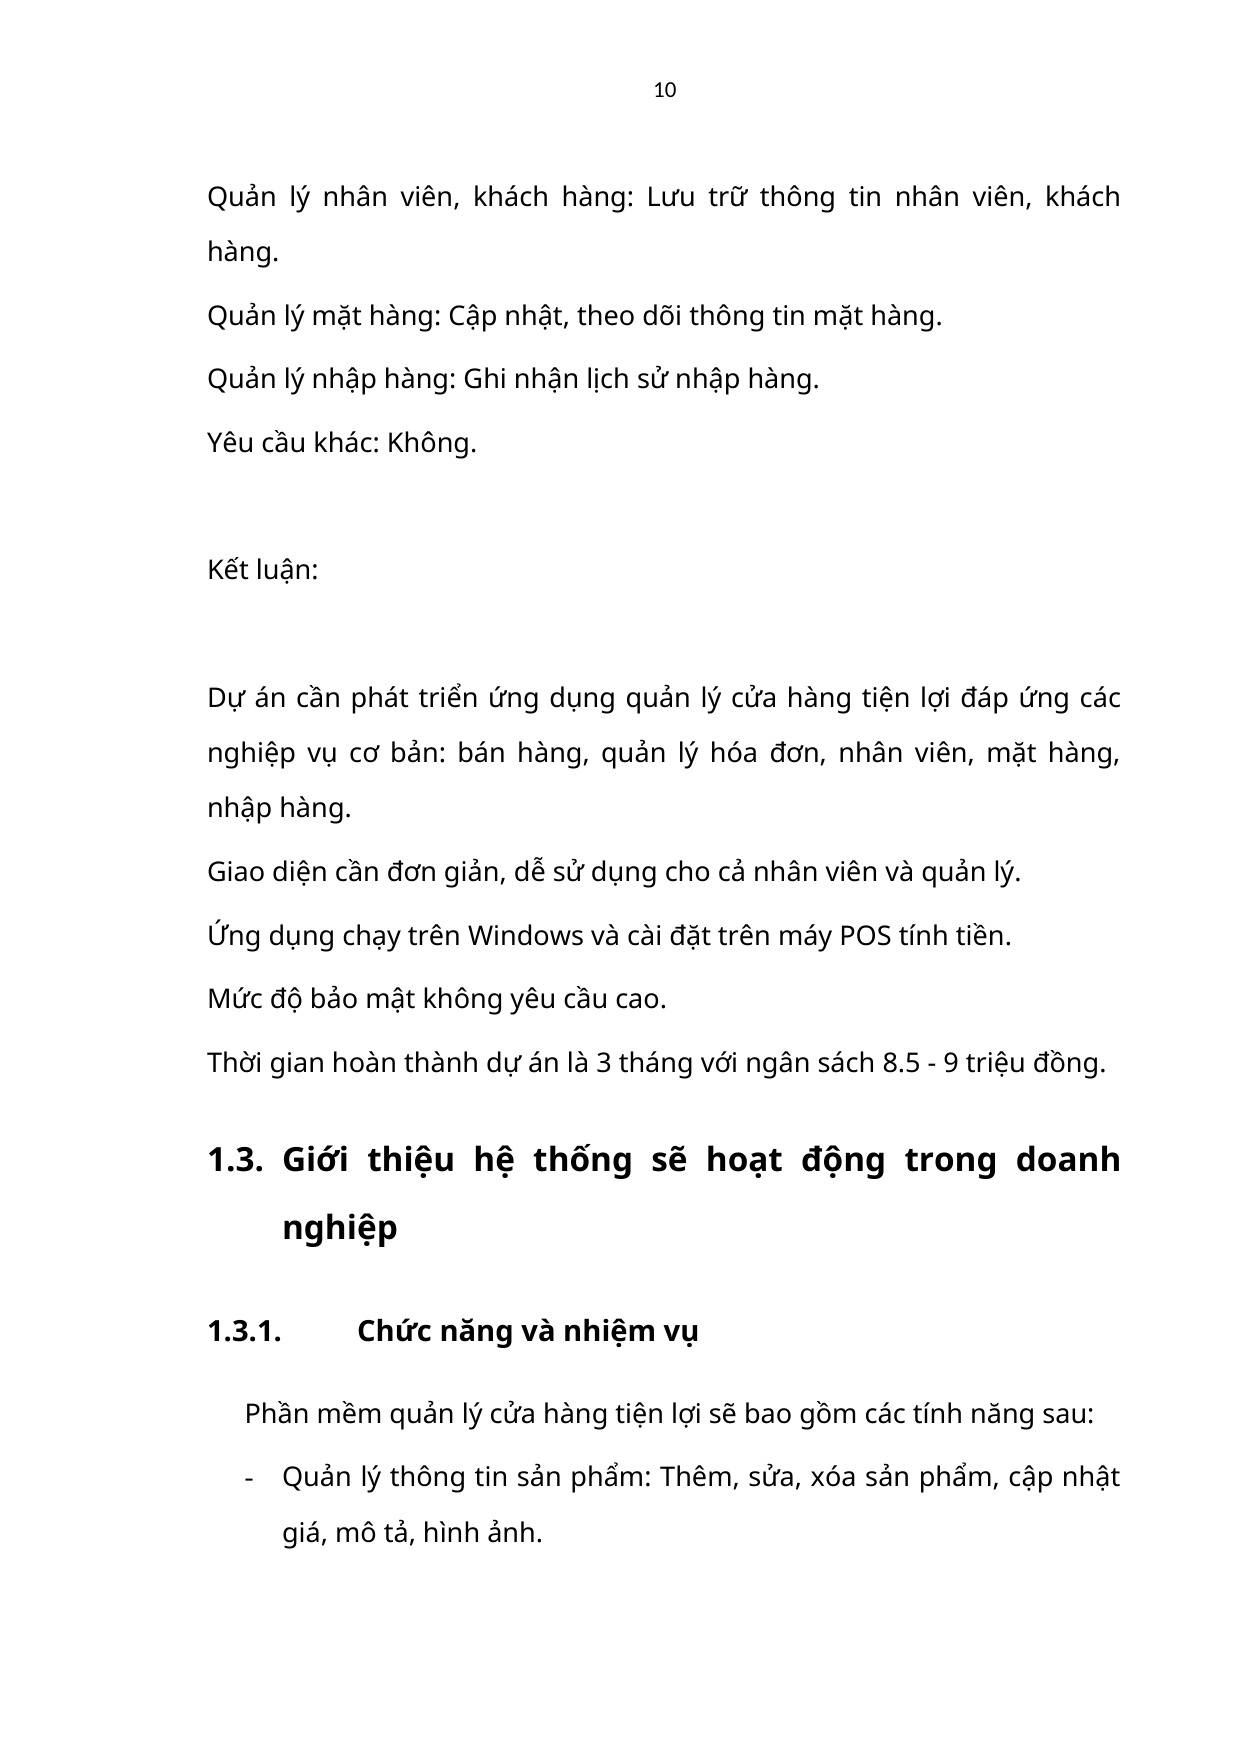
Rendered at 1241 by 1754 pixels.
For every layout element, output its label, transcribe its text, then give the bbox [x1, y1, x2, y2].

text Dự án cần phát triển ứng dụng quản lý cửa hàng tiện lợi đáp ứng các nghiệp vụ cơ bản: bán hàng, quản lý hóa đơn, nhân viên, mặt hàng, nhập hàng. [207, 678, 1122, 826]
text Quản lý mặt hàng: Cập nhật, theo dõi thông tin mặt hàng. [207, 296, 1122, 333]
text Thời gian hoàn thành dự án là 3 tháng với ngân sách 8.5 - 9 triệu đồng. [207, 1043, 1122, 1080]
text Mức độ bảo mật không yêu cầu cao. [207, 979, 1122, 1016]
subtitle Chức năng và nhiệm vụ [207, 1310, 1122, 1349]
text Giao diện cần đơn giản, dễ sử dụng cho cả nhân viên và quản lý. [207, 852, 1122, 889]
subtitle Giới thiệu hệ thống sẽ hoạt động trong doanh nghiệp [207, 1136, 1122, 1249]
text Yêu cầu khác: Không. [207, 423, 1122, 460]
text Ứng dụng chạy trên Windows và cài đặt trên máy POS tính tiền. [207, 916, 1122, 953]
text Phần mềm quản lý cửa hàng tiện lợi sẽ bao gồm các tính năng sau: [207, 1394, 1122, 1431]
list Quản lý thông tin sản phẩm: Thêm, sửa, xóa sản phẩm, cập nhật giá, mô tả, hình ảnh. [244, 1458, 1122, 1550]
text Quản lý nhân viên, khách hàng: Lưu trữ thông tin nhân viên, khách hàng. [207, 177, 1122, 269]
text Kết luận: [207, 551, 1122, 588]
text Quản lý nhập hàng: Ghi nhận lịch sử nhập hàng. [207, 360, 1122, 397]
